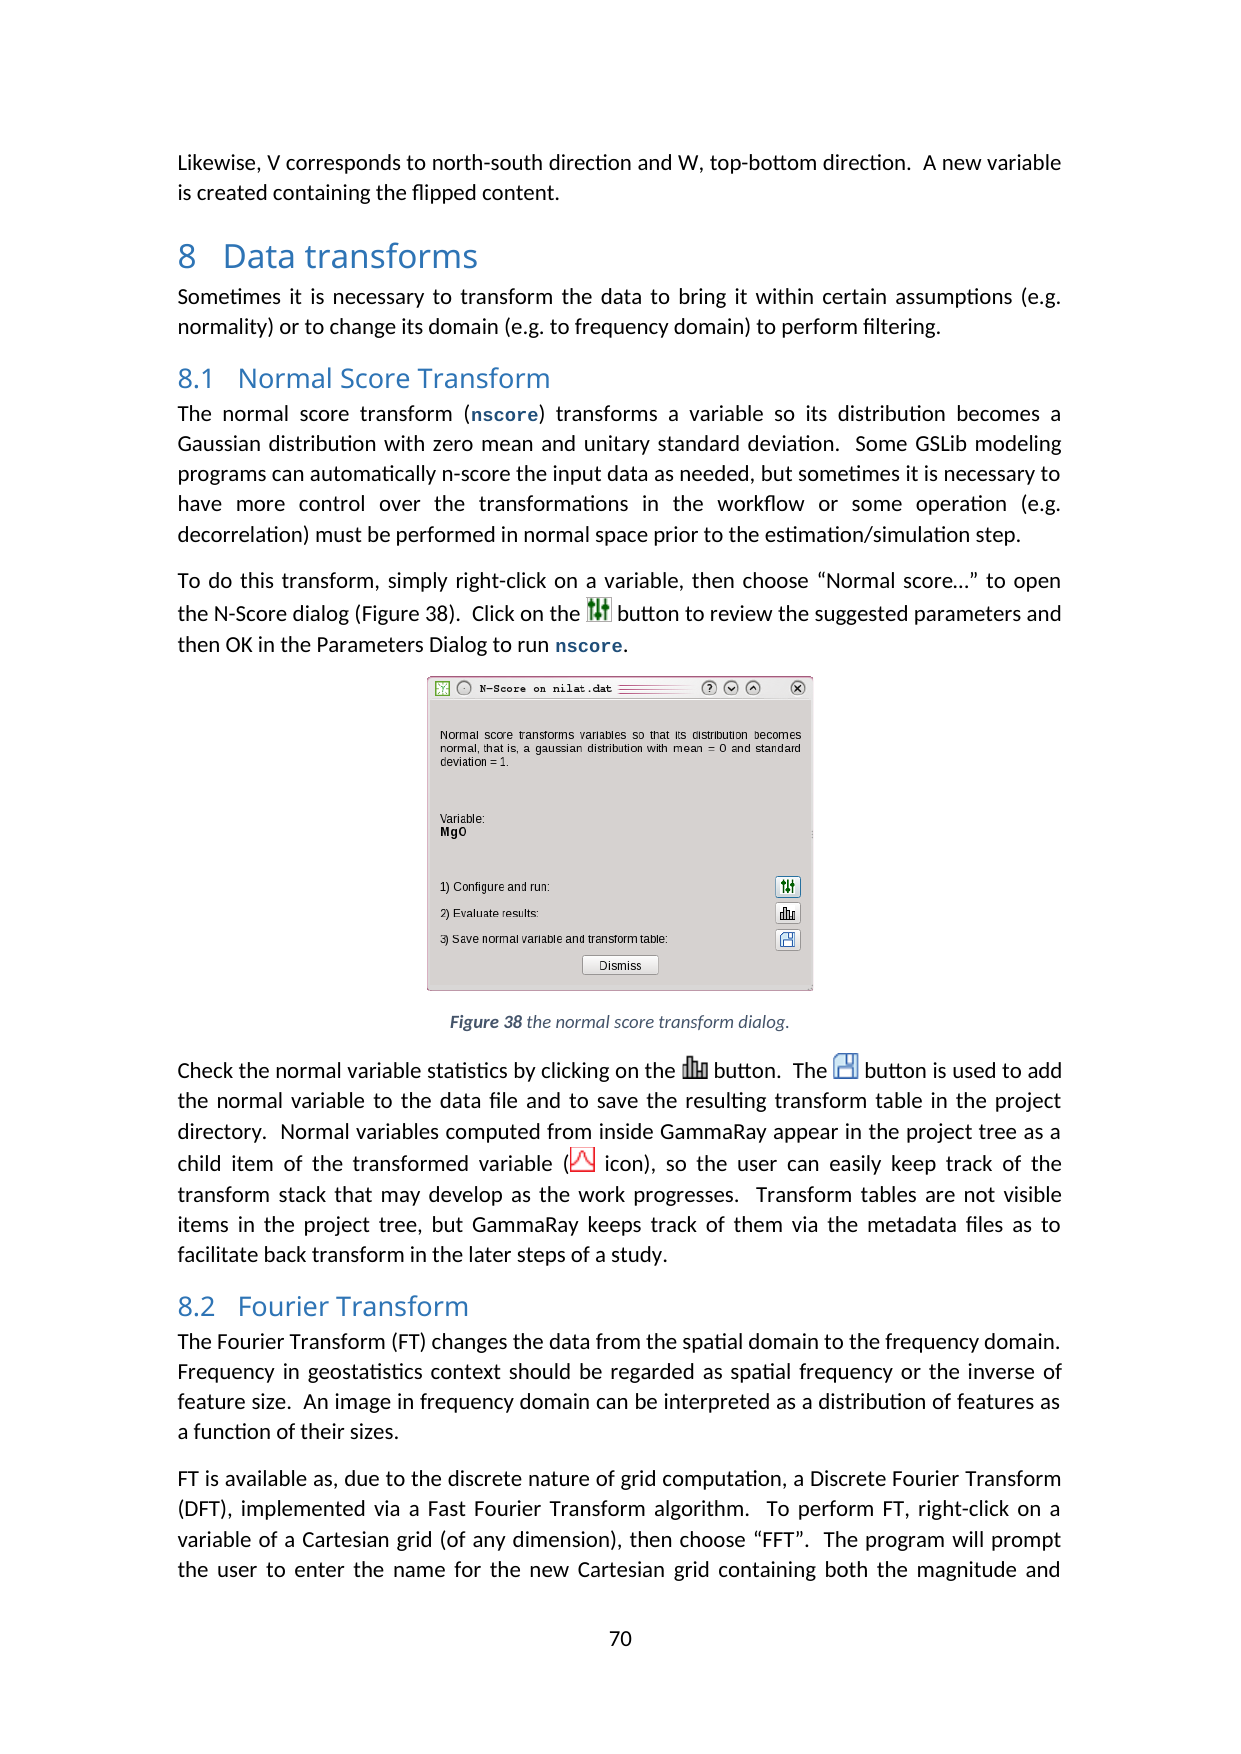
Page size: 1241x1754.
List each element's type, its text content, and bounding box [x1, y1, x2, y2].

picture [570, 1147, 595, 1172]
picture [427, 676, 814, 991]
text The Fourier Transform (FT) changes the data from the spatial domain to the frequency domain. Frequency in geostatistics context should be regarded as spatial frequency or the inverse of feature size. An image in frequency domain can be interpreted as a distribution of features as a function of their sizes. [177, 1327, 1063, 1446]
text Sometimes it is necessary to transform the data to bring it within certain assumptions (e.g. normality) or to change its domain (e.g. to frequency domain) to perform filtering. [177, 282, 1063, 340]
text Figure 38 the normal score transform dialog. [177, 1010, 1063, 1033]
subtitle Data transforms [177, 233, 1063, 278]
text The normal score transform (nscore) transforms a variable so its distribution becomes a Gaussian distribution with zero mean and unitary standard deviation. Some GSLib modeling programs can automatically n-score the input data as needed, but sometimes it is necessary to have more control over the transformations in the workflow or some operation (e.g. decorrelation) must be performed in normal space prior to the estimation/simulation step. [177, 399, 1063, 548]
picture [588, 598, 611, 621]
picture [833, 1053, 859, 1079]
text Check the normal variable statistics by clicking on the button. The button is used to add the normal variable to the data file and to save the resulting transform table in the project directory. Normal variables computed from inside GammaRay appear in the project tree as a child item of the transformed variable ( icon), so the user can easily keep track of the transform stack that may develop as the work progresses. Transform tables are not visible items in the project tree, but GammaRay keeps track of them via the metadata files as to facilitate back transform in the later steps of a study. [177, 1053, 1063, 1268]
text To do this transform, simply right-click on a variable, then choose “Normal score…” to open the N-Score dialog (Figure 36). Click on the button to review the suggested parameters and then OK in the Parameters Dialog to run nscore. [177, 567, 1063, 658]
subtitle Normal Score Transform [177, 359, 1063, 396]
subtitle Fourier Transform [177, 1287, 1063, 1324]
picture [682, 1053, 708, 1079]
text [177, 1464, 1063, 1583]
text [177, 148, 1063, 206]
